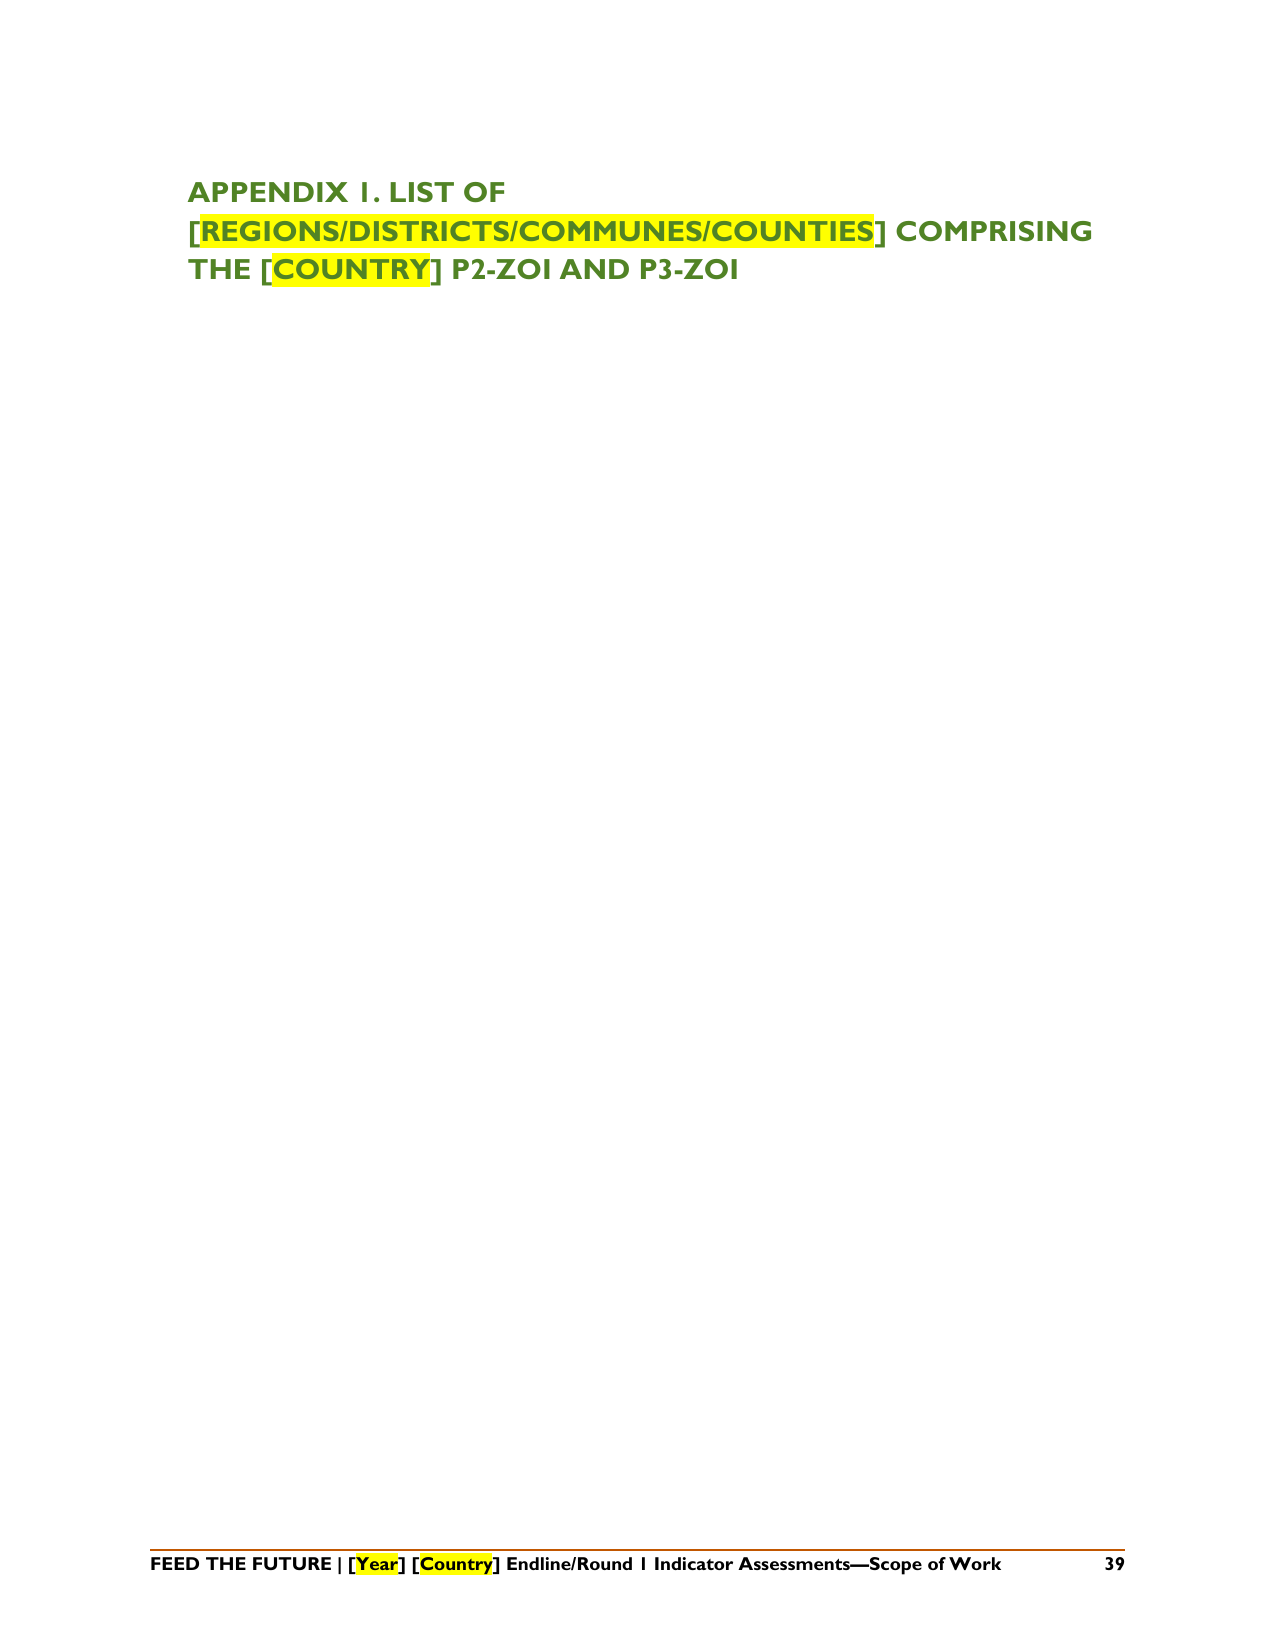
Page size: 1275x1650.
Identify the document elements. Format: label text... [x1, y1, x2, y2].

subtitle Appendix 1. List of [regions/districts/communes/counties] comprising the [Country] P2-ZOI and P3-ZOI [187, 175, 1125, 287]
